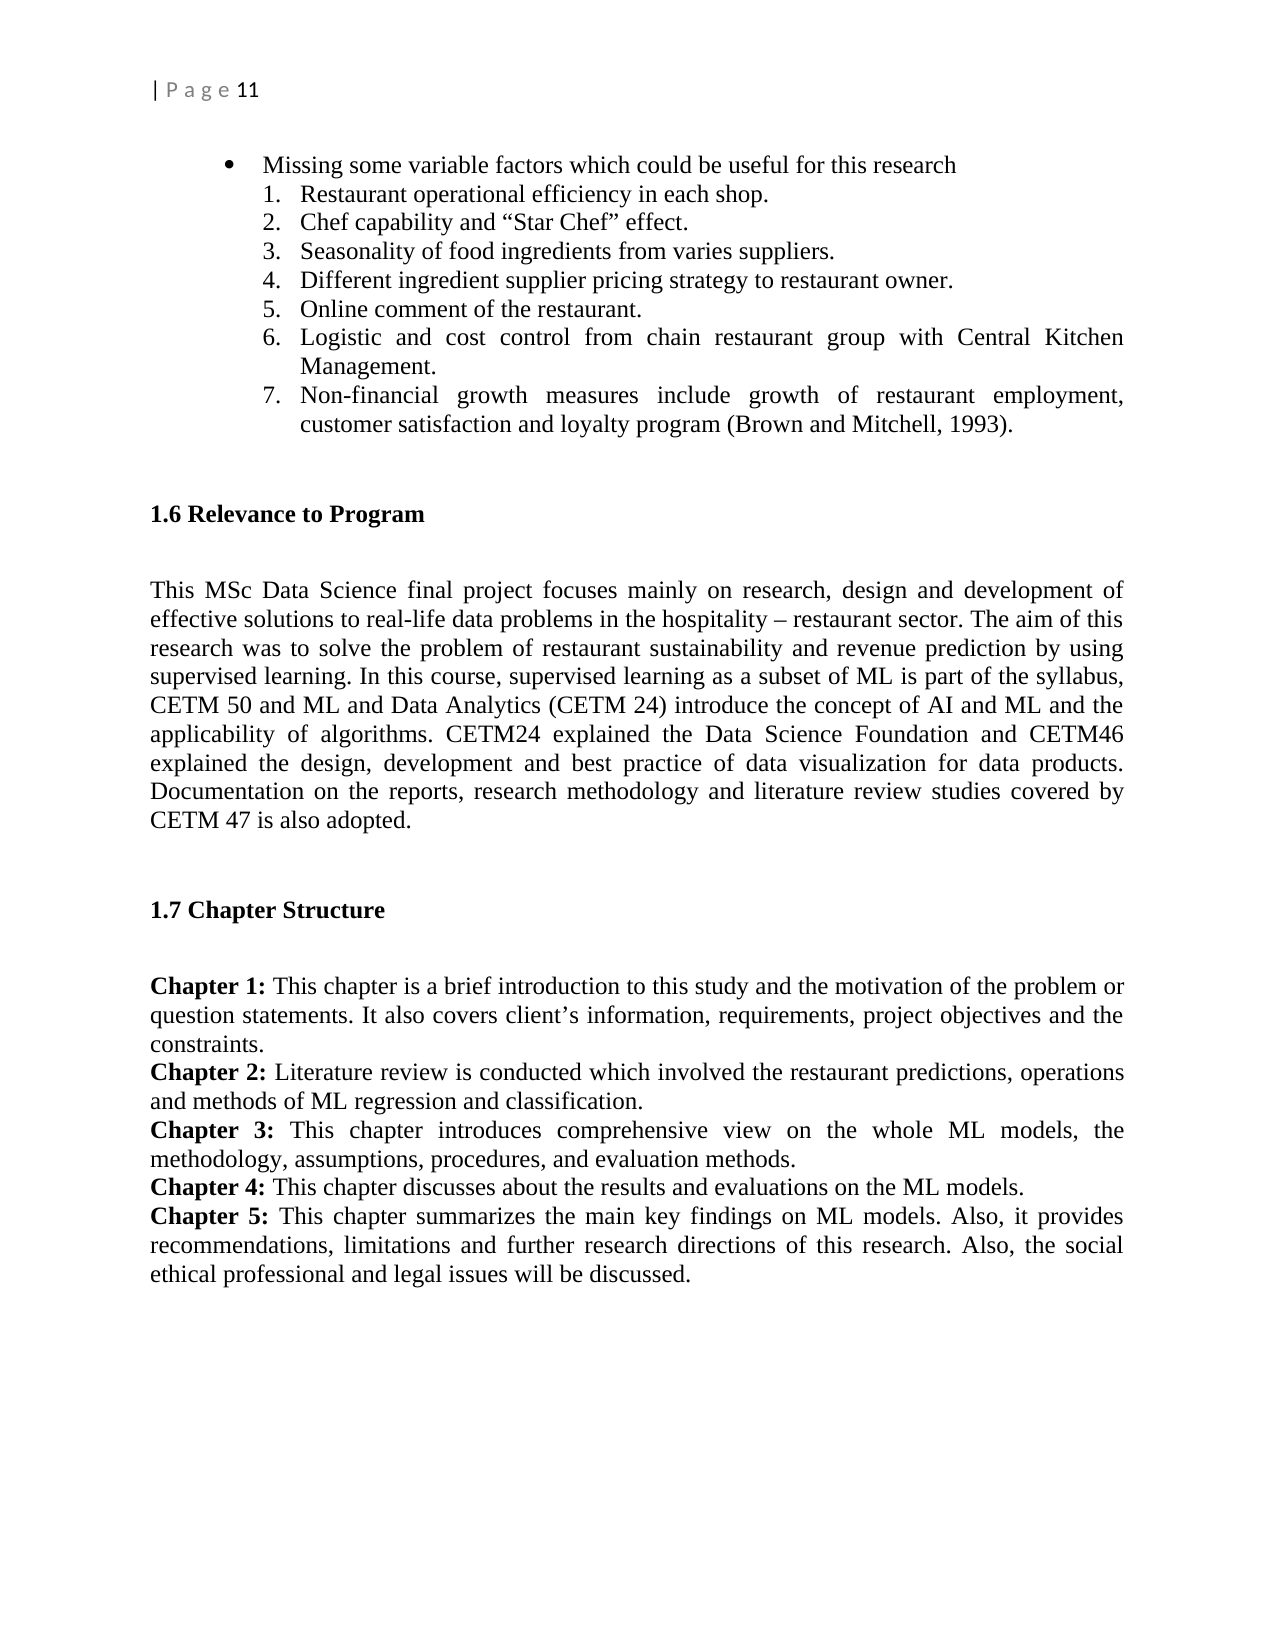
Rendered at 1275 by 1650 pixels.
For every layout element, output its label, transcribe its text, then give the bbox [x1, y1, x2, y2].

list Online comment of the restaurant. [262, 294, 1125, 322]
subtitle Relevance to Program [150, 499, 1125, 528]
text Chapter 2: Literature review is conducted which involved the restaurant predictions, operations and methods of ML regression and classification. [150, 1057, 1125, 1115]
text This MSc Data Science final project focuses mainly on research, design and development of effective solutions to real-life data problems in the hospitality – restaurant sector. The aim of this research was to solve the problem of restaurant sustainability and revenue prediction by using supervised learning. In this course, supervised learning as a subset of ML is part of the syllabus, CETM 50 and ML and Data Analytics (CETM 24) introduce the concept of AI and ML and the applicability of algorithms. CETM24 explained the Data Science Foundation and CETM46 explained the design, development and best practice of data visualization for data products. Documentation on the reports, research methodology and literature review studies covered by CETM 47 is also adopted. [150, 575, 1125, 834]
text Chapter 1: This chapter is a brief introduction to this study and the motivation of the problem or question statements. It also covers client’s information, requirements, project objectives and the constraints. [150, 971, 1125, 1057]
text Chapter 3: This chapter introduces comprehensive view on the whole ML models, the methodology, assumptions, procedures, and evaluation methods. [150, 1115, 1125, 1172]
list Seasonality of food ingredients from varies suppliers. [262, 236, 1125, 265]
list Restaurant operational efficiency in each shop. [262, 179, 1125, 207]
text Chapter 4: This chapter discusses about the results and evaluations on the ML models. [150, 1172, 1125, 1201]
list Non-financial growth measures include growth of restaurant employment, customer satisfaction and loyalty program (Brown and Mitchell, 1993). [262, 380, 1125, 437]
text Chapter 5: This chapter summarizes the main key findings on ML models. Also, it provides recommendations, limitations and further research directions of this research. Also, the social ethical professional and legal issues will be discussed. [150, 1201, 1125, 1287]
list Different ingredient supplier pricing strategy to restaurant owner. [262, 265, 1125, 294]
list Logistic and cost control from chain restaurant group with Central Kitchen Management. [262, 322, 1125, 380]
list Chef capability and “Star Chef” effect. [262, 207, 1125, 236]
subtitle Chapter Structure [150, 896, 1125, 924]
list Missing some variable factors which could be useful for this research [225, 150, 1125, 179]
